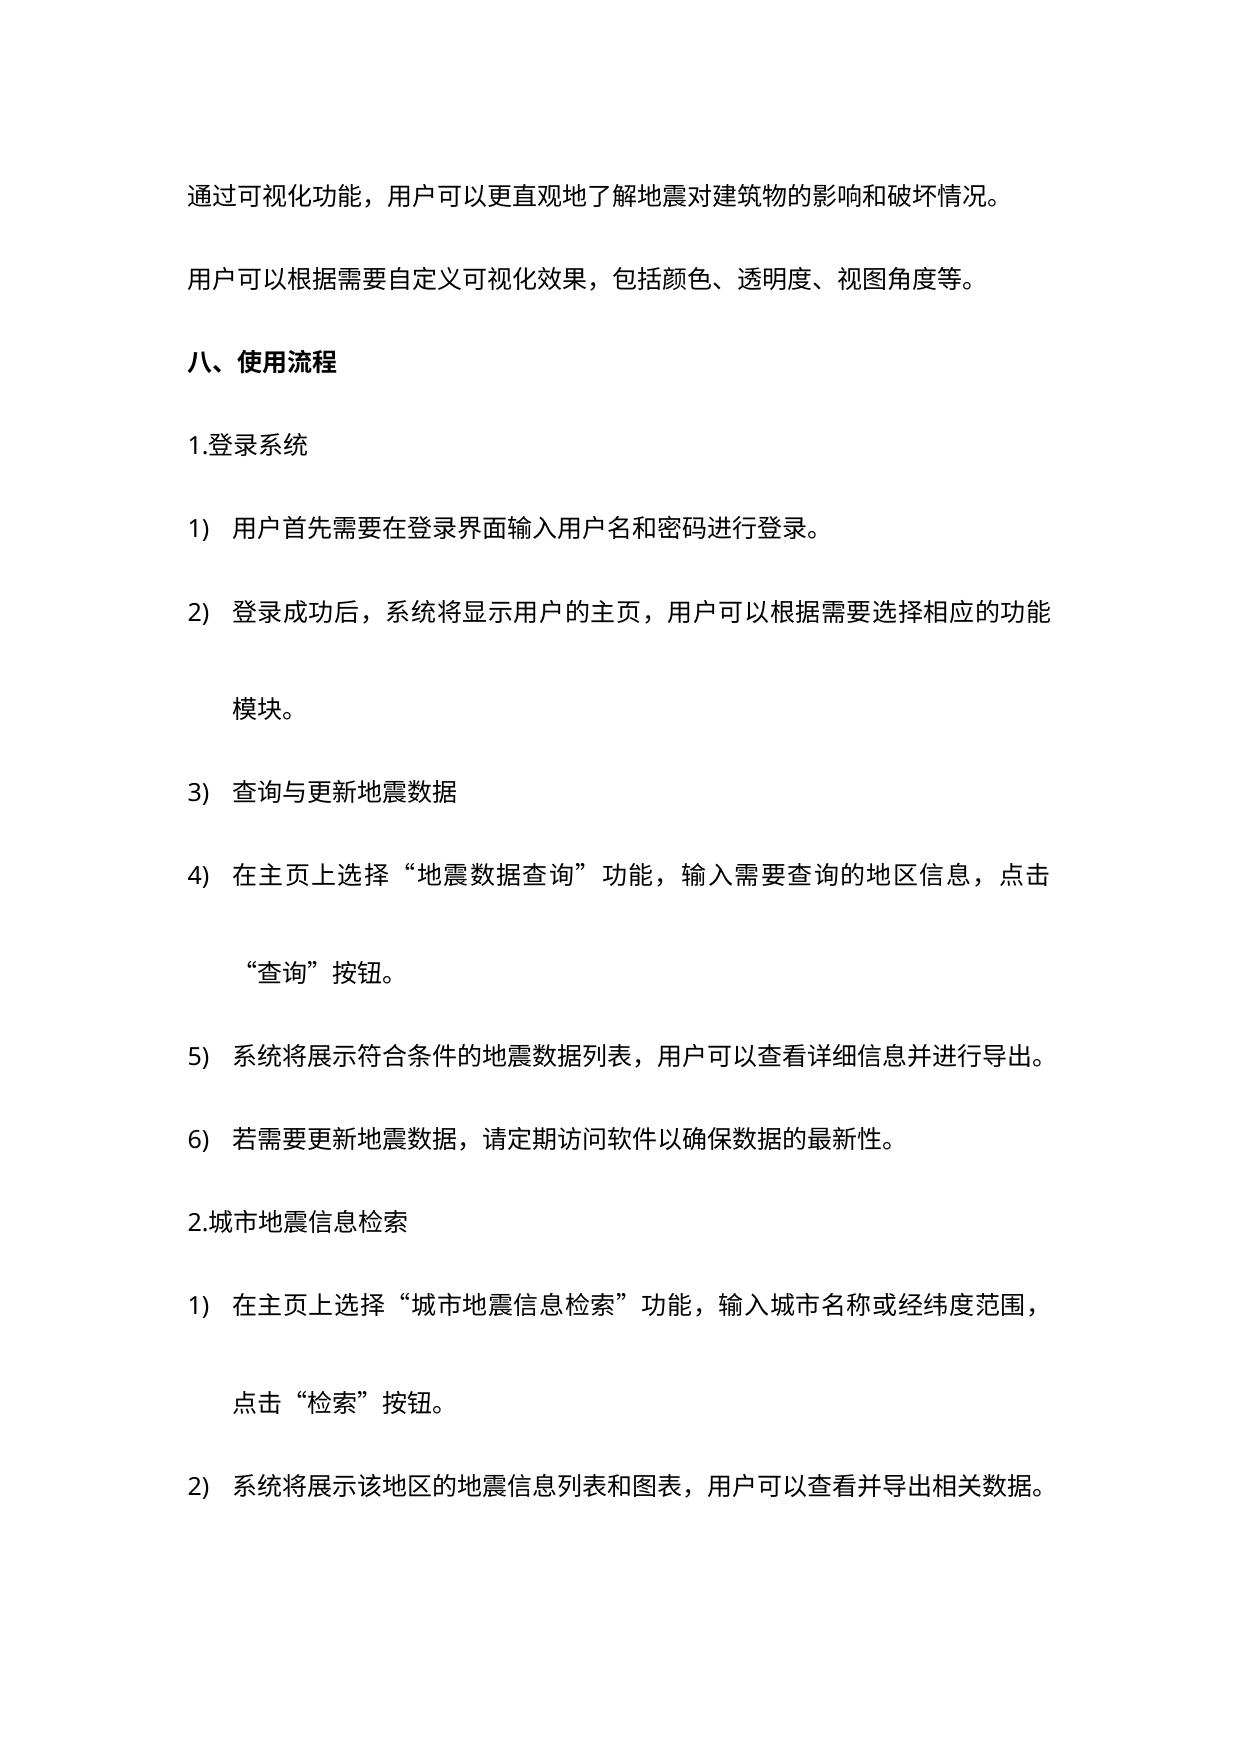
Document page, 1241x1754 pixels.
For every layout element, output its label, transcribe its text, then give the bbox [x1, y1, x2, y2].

text 2.城市地震信息检索 [187, 1188, 1053, 1253]
list 查询与更新地震数据 [187, 758, 1053, 823]
text 1.登录系统 [187, 411, 1053, 476]
text 用户可以根据需要自定义可视化效果，包括颜色、透明度、视图角度等。 [187, 245, 1053, 310]
list 登录成功后，系统将显示用户的主页，用户可以根据需要选择相应的功能模块。 [187, 578, 1053, 740]
text 八、使用流程 [187, 328, 1053, 393]
list 系统将展示符合条件的地震数据列表，用户可以查看详细信息并进行导出。 [187, 1022, 1053, 1087]
list 系统将展示该地区的地震信息列表和图表，用户可以查看并导出相关数据。 [187, 1452, 1053, 1517]
list 在主页上选择“地震数据查询”功能，输入需要查询的地区信息，点击“查询”按钮。 [187, 841, 1053, 1004]
list 若需要更新地震数据，请定期访问软件以确保数据的最新性。 [187, 1105, 1053, 1170]
text 通过可视化功能，用户可以更直观地了解地震对建筑物的影响和破坏情况。 [187, 162, 1053, 227]
list 在主页上选择“城市地震信息检索”功能，输入城市名称或经纬度范围，点击“检索”按钮。 [187, 1271, 1053, 1434]
list 用户首先需要在登录界面输入用户名和密码进行登录。 [187, 494, 1053, 559]
